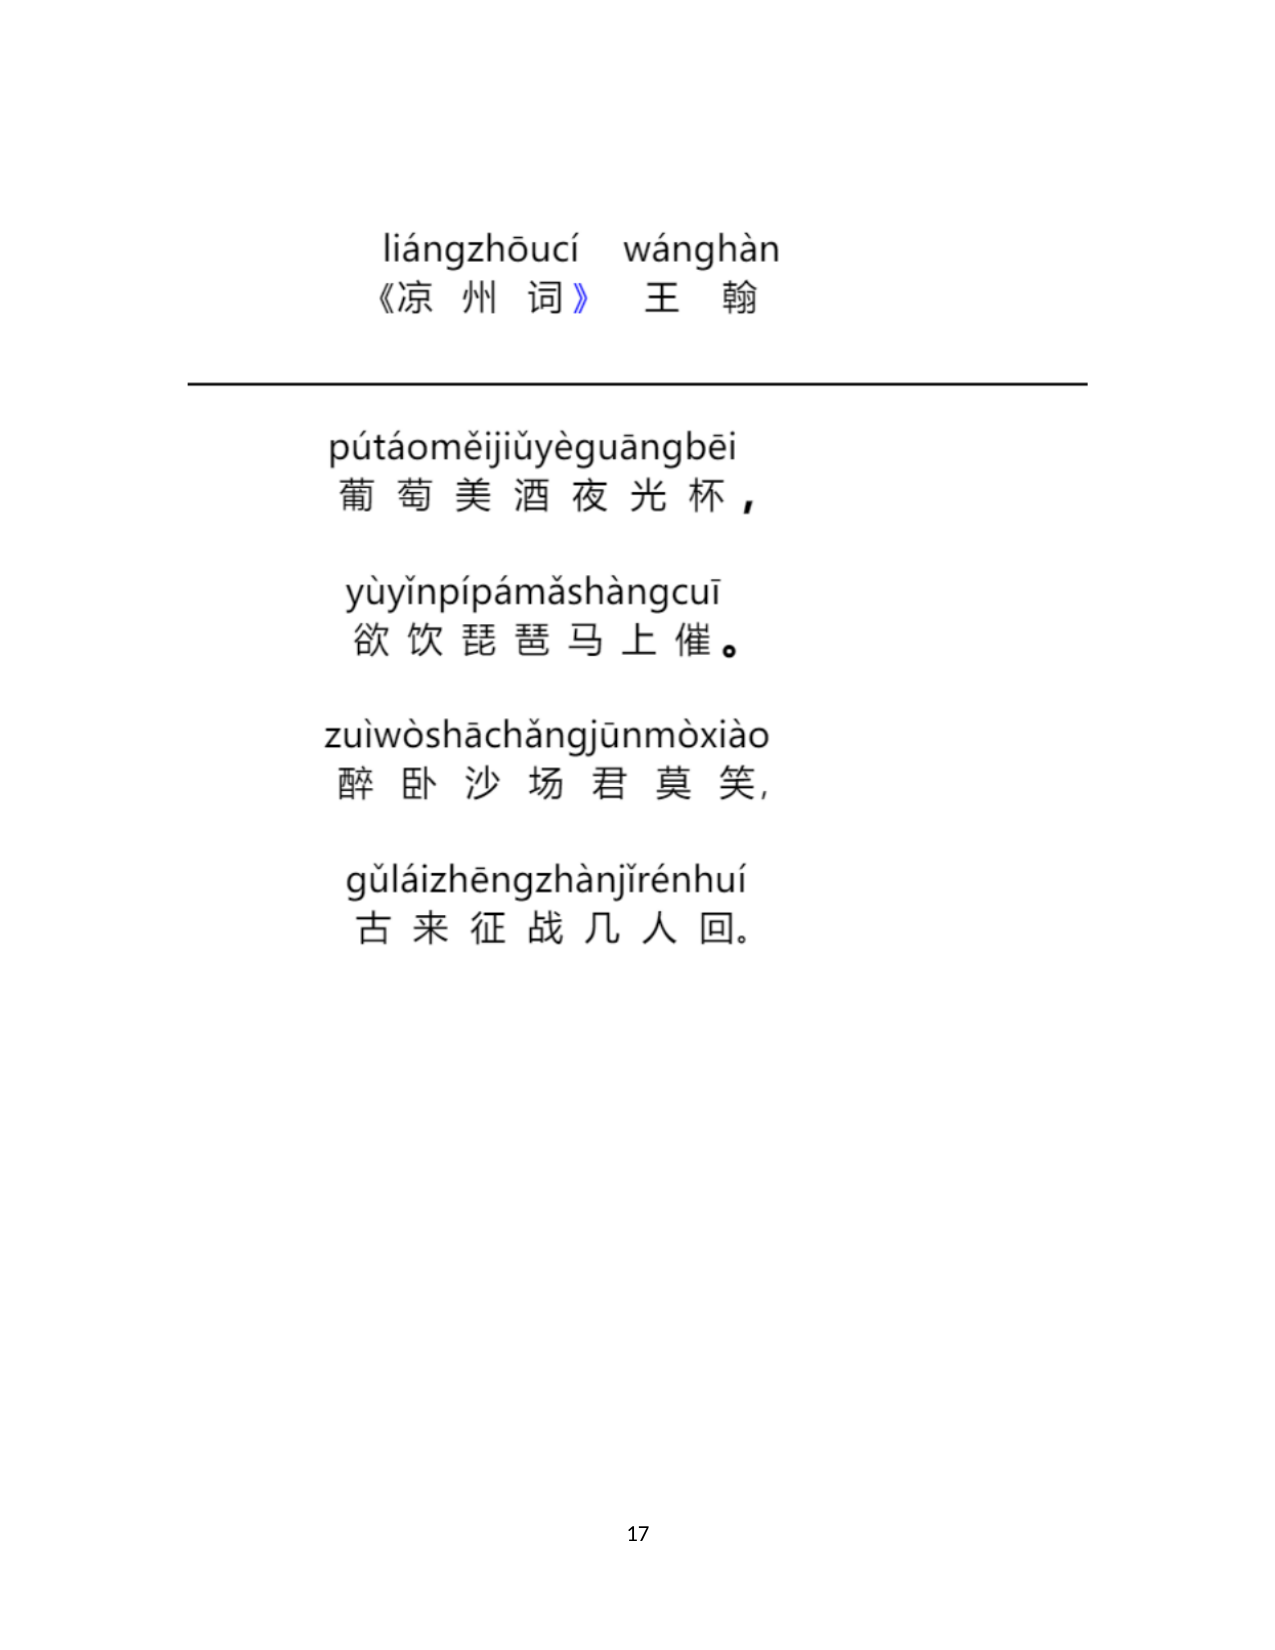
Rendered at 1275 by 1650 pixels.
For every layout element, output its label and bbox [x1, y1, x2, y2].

picture [187, 150, 1088, 1084]
